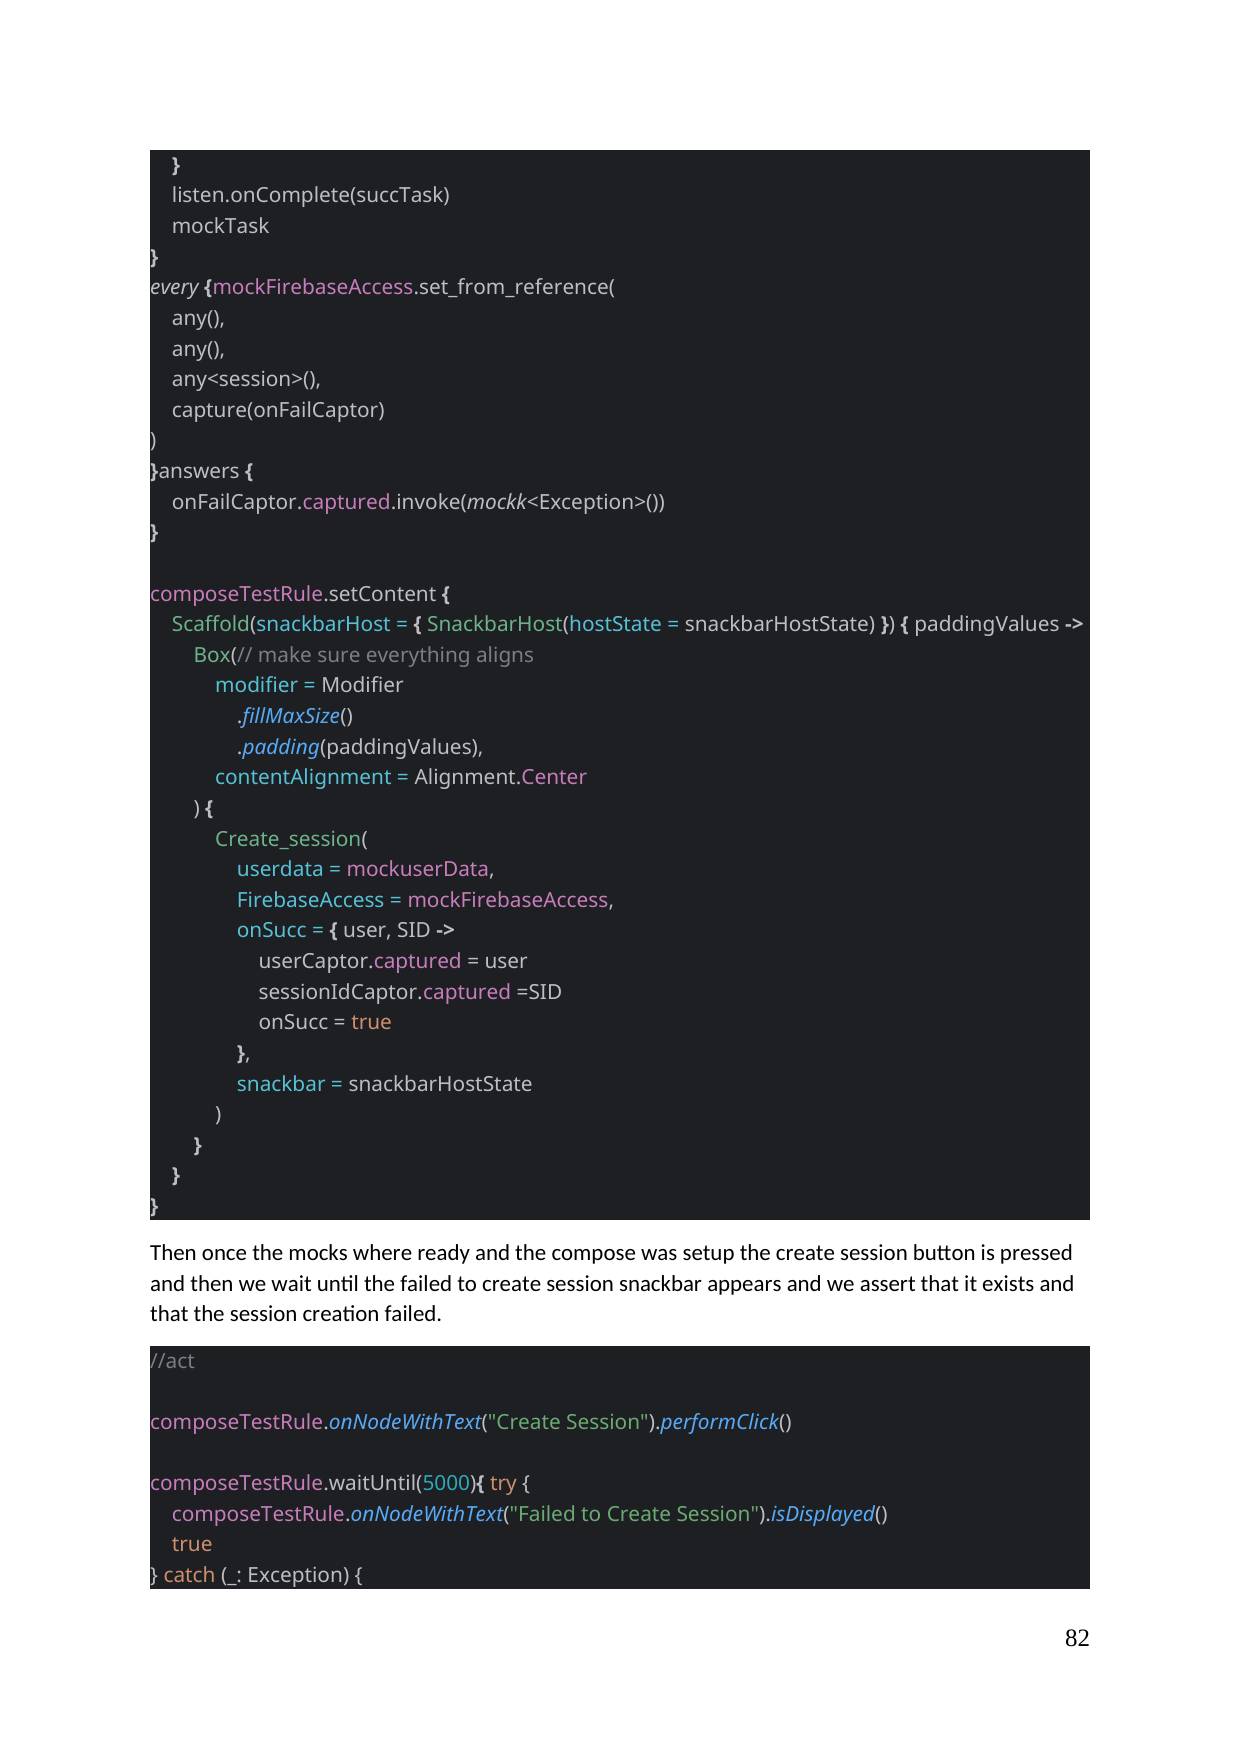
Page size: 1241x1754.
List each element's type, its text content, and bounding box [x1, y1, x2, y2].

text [150, 1346, 1090, 1589]
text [150, 150, 1090, 1220]
text Then once the mocks where ready and the compose was setup the create session button is pressed and then we wait until the failed to create session snackbar appears and we assert that it exists and that the session creation failed. [150, 1238, 1090, 1327]
